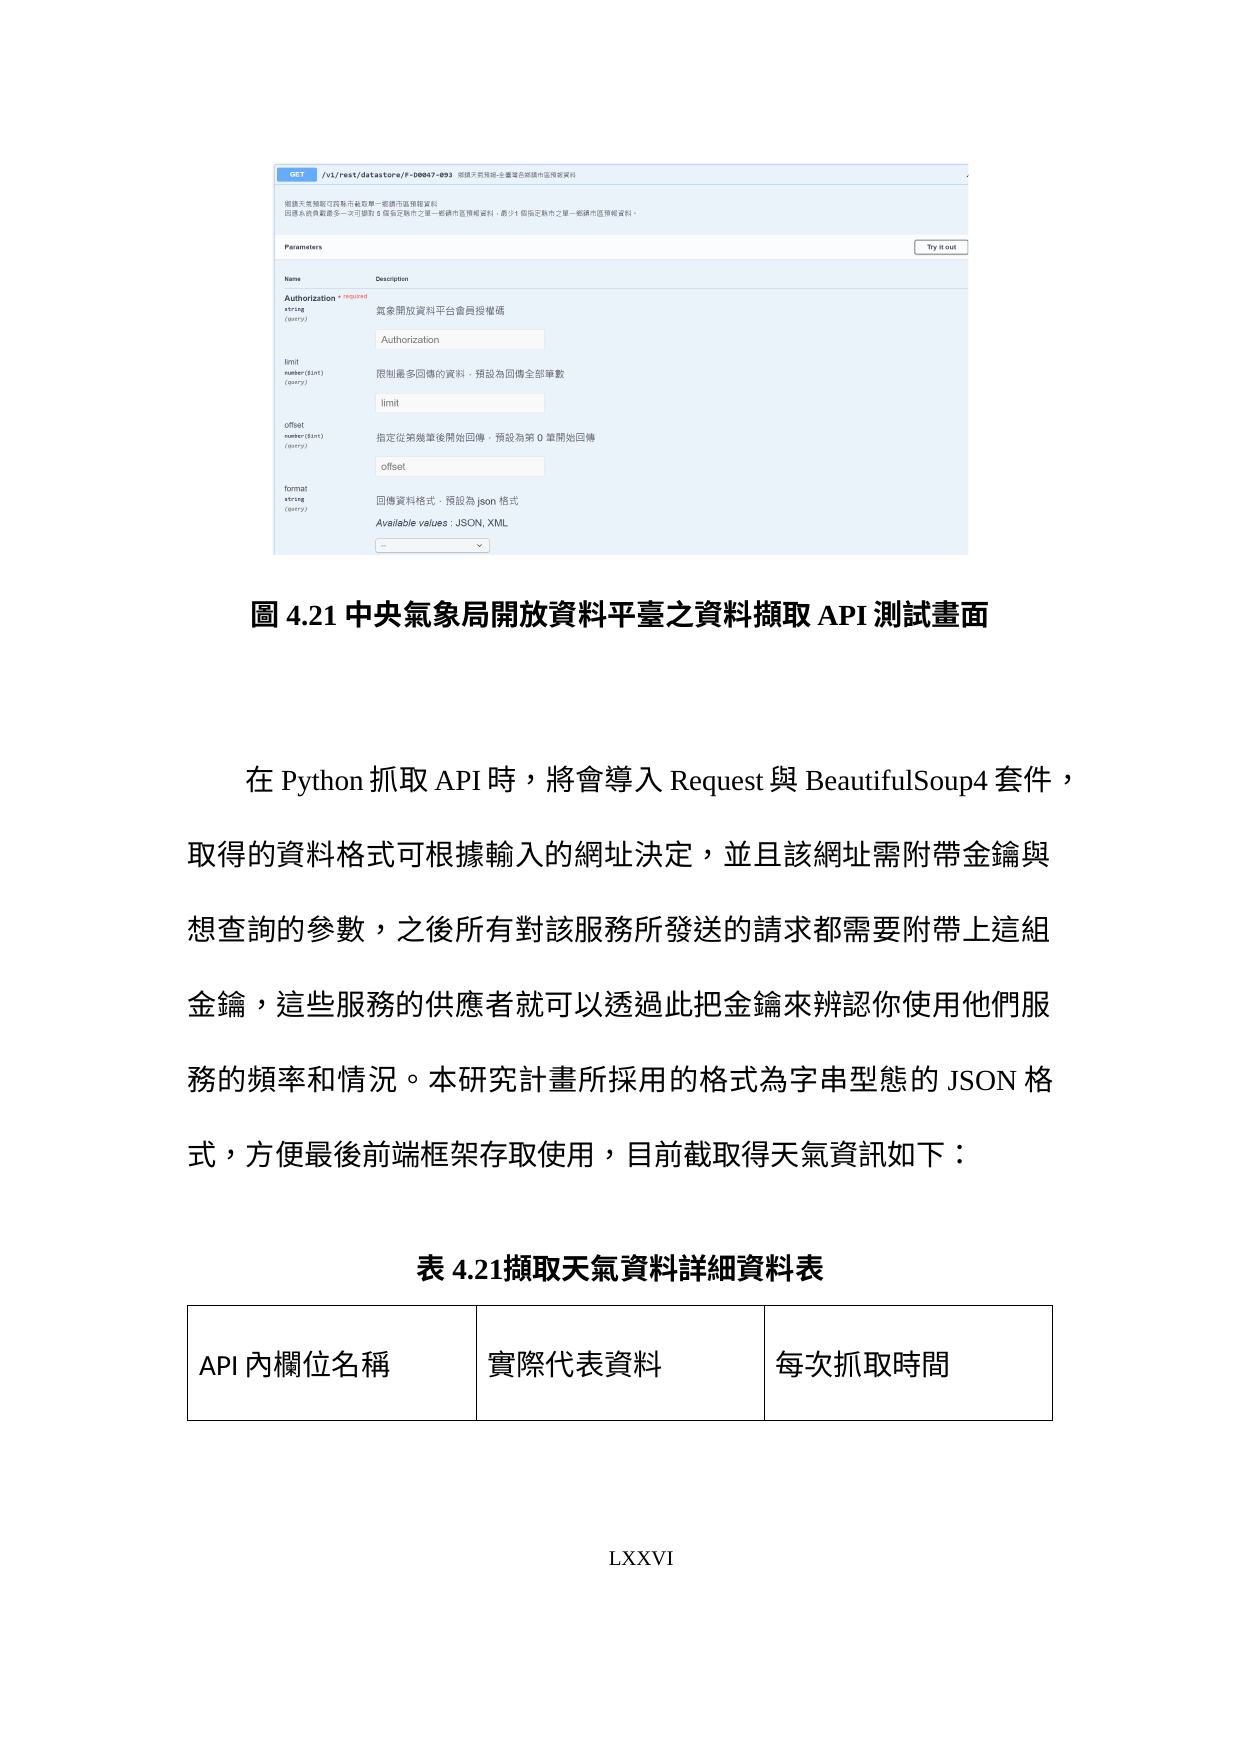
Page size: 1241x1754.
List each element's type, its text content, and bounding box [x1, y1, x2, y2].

picture [272, 162, 969, 555]
text 在Python抓取API時，將會導入Request與BeautifulSoup4套件，取得的資料格式可根據輸入的網址決定，並且該網址需附帶金鑰與想查詢的參數，之後所有對該服務所發送的請求都需要附帶上這組金鑰，這些服務的供應者就可以透過此把金鑰來辨認你使用他們服務的頻率和情況。本研究計畫所採用的格式為字串型態的JSON格式，方便最後前端框架存取使用，目前截取得天氣資訊如下： [187, 740, 1053, 1190]
table_header 每次抓取時間 [765, 1306, 1052, 1420]
table_header 實際代表資料 [477, 1306, 764, 1420]
table_header API內欄位名稱 [188, 1306, 476, 1420]
